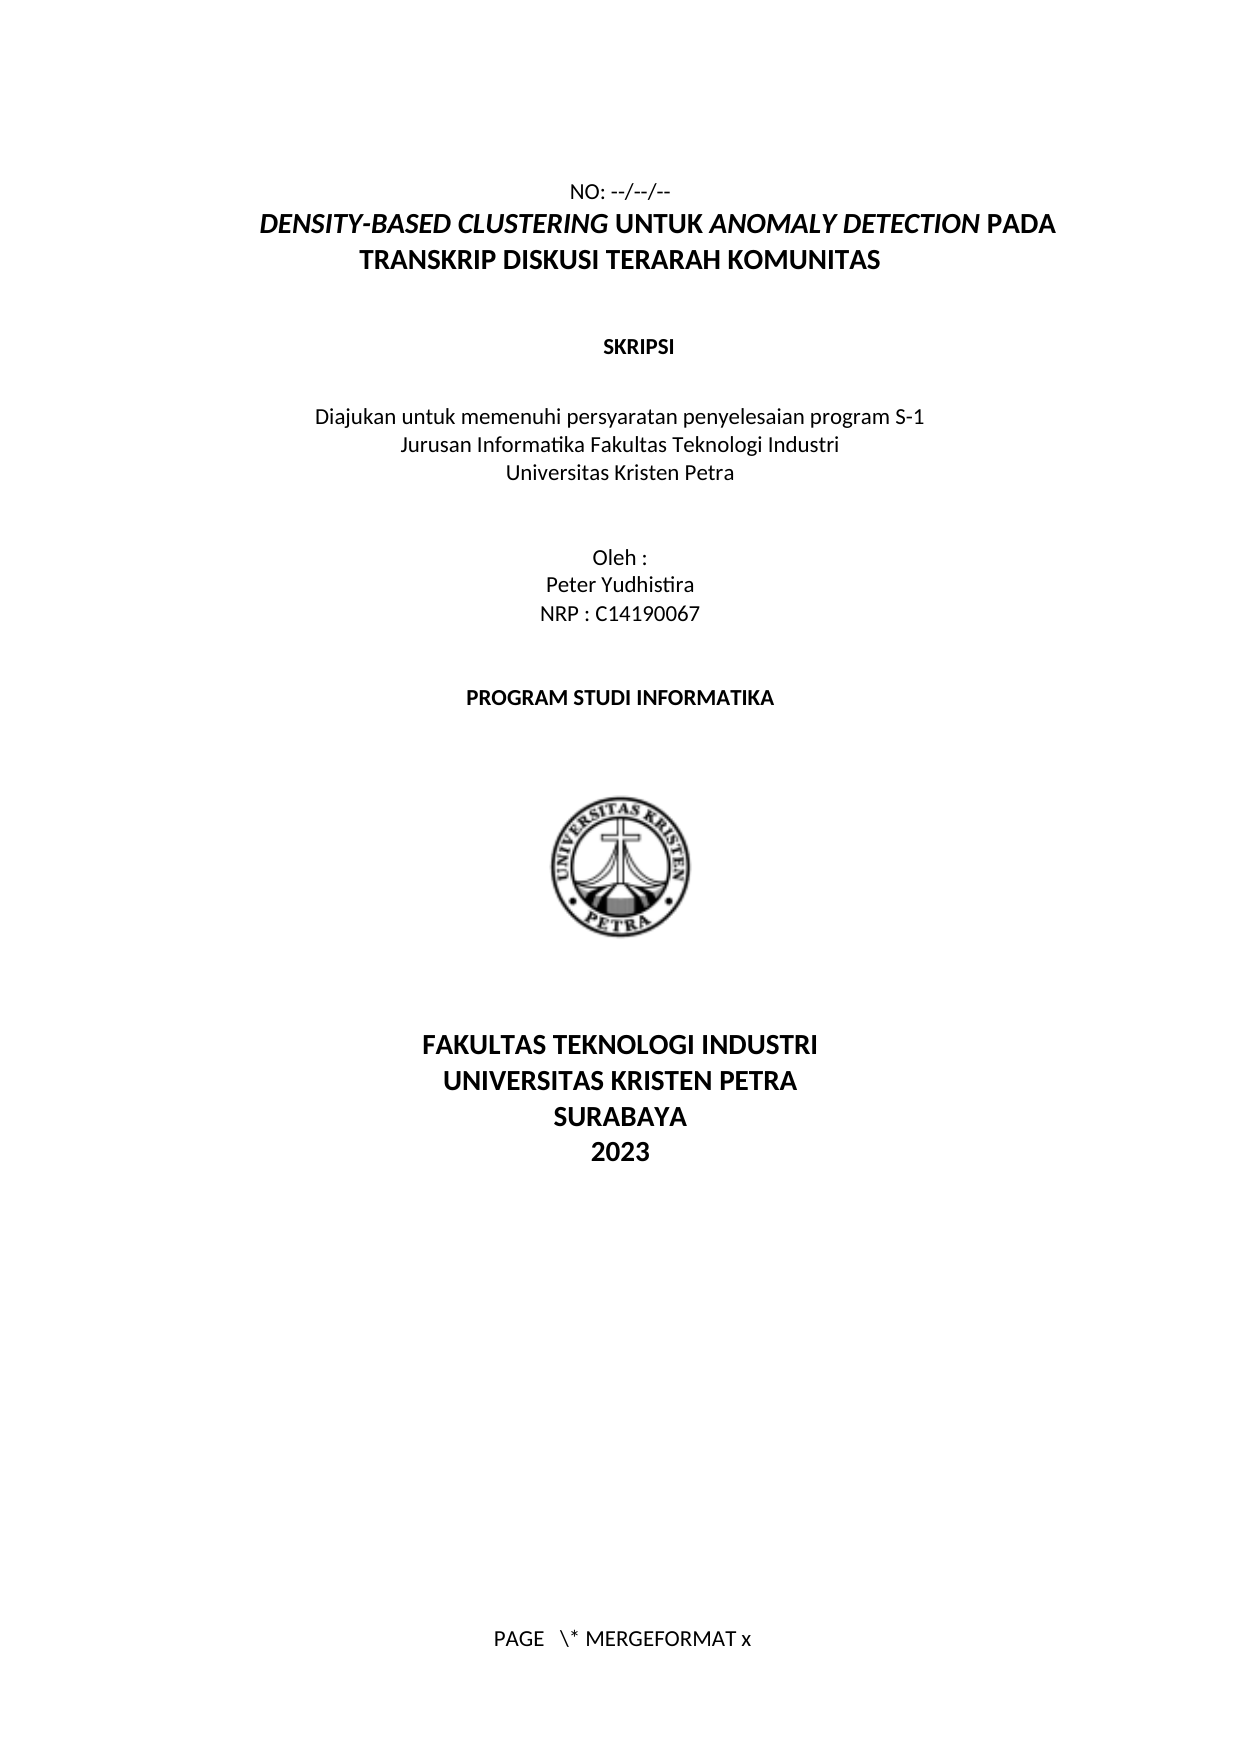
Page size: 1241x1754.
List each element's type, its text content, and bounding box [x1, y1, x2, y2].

text Universitas Kristen Petra [177, 458, 1063, 487]
text UNIVERSITAS KRISTEN PETRA [177, 1062, 1063, 1098]
text DENSITY-BASED CLUSTERING UNTUK ANOMALY DETECTION PADA TRANSKRIP DISKUSI TERARAH KOMUNITAS [177, 205, 1063, 276]
text Jurusan Informatika Fakultas Teknologi Industri [177, 431, 1063, 458]
text SURABAYA [177, 1098, 1063, 1133]
text FAKULTAS TEKNOLOGI INDUSTRI [177, 1026, 1063, 1062]
text 2023 [177, 1133, 1063, 1169]
text Diajukan untuk memenuhi persyaratan penyelesaian program S-1 [177, 402, 1063, 431]
picture [546, 794, 694, 943]
text Peter Yudhistira [177, 571, 1063, 599]
text NO: --/--/-- [177, 177, 1063, 205]
text NRP : C14190067 [177, 599, 1063, 627]
text PROGRAM STUDI INFORMATIKA [177, 683, 1063, 711]
subtitle SKRIPSI [215, 332, 1063, 361]
text Oleh : [177, 543, 1063, 571]
